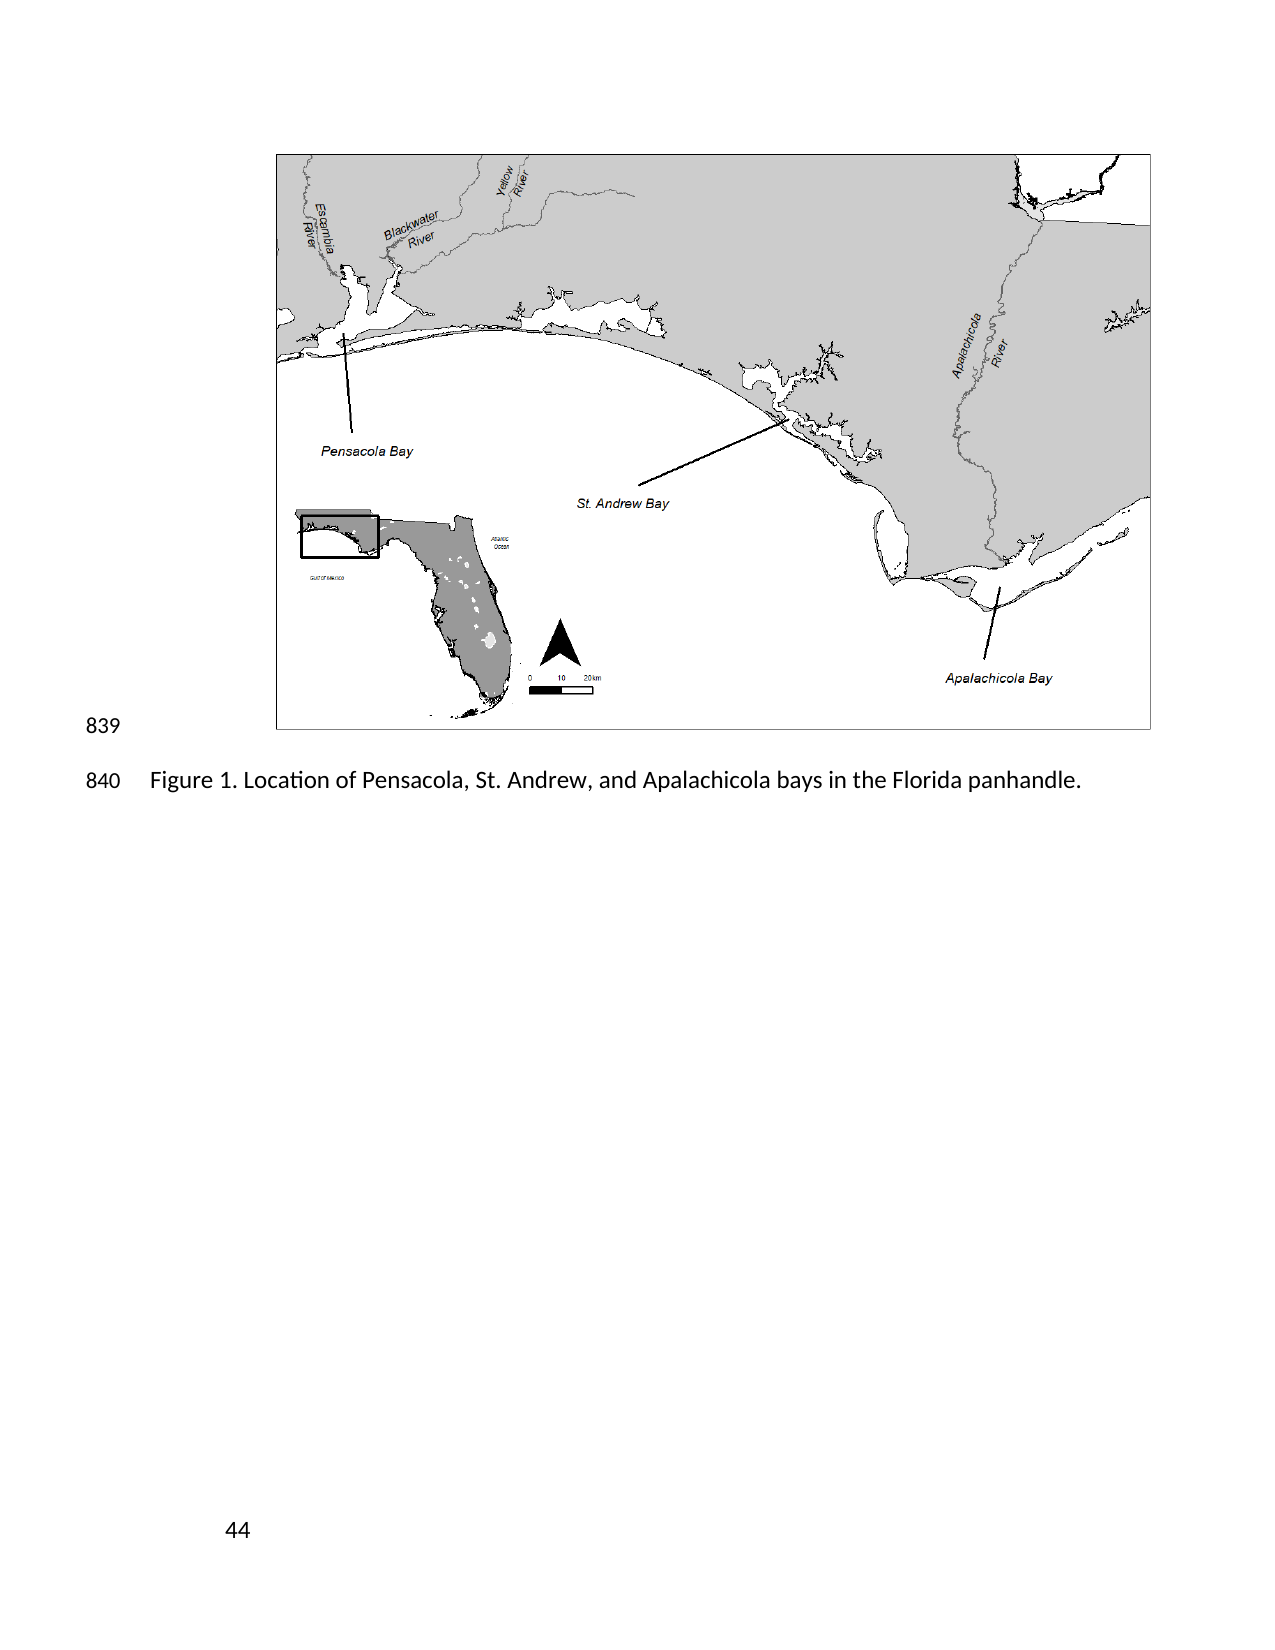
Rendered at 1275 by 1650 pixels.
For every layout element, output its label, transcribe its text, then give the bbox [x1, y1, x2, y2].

text Figure 1. Location of Pensacola, St. Andrew, and Apalachicola bays in the Florida panhandle. [150, 764, 1125, 795]
picture [225, 150, 1200, 734]
